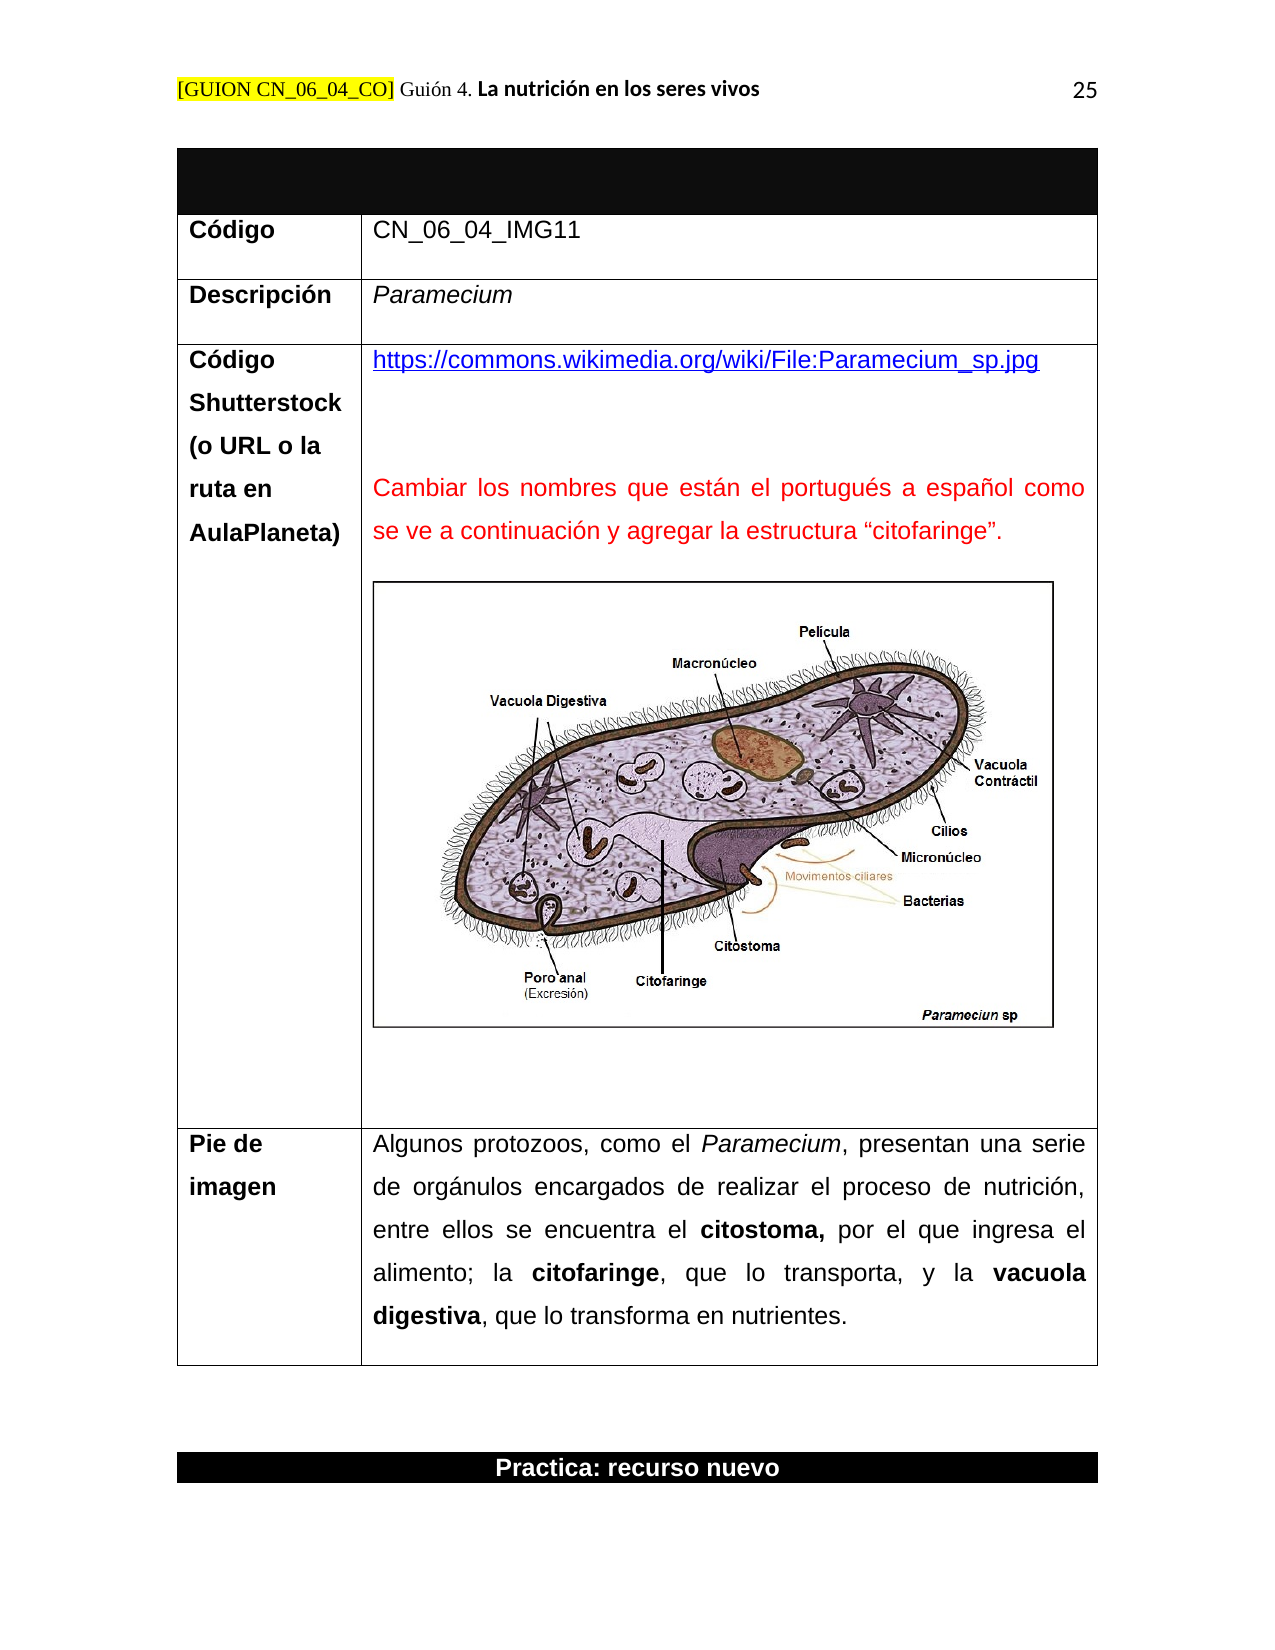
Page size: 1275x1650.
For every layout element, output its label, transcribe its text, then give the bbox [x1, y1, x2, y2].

table_cell Paramecium [362, 280, 1097, 344]
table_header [178, 149, 1097, 214]
table_cell CN_06_04_IMG11 [362, 215, 1097, 279]
table_cell Descripción [178, 280, 361, 344]
table_cell Pie de imagen [178, 1129, 361, 1365]
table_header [178, 1453, 1097, 1482]
table_cell https://commons.wikimedia.org/wiki/File:Paramecium_sp.jpg Cambiar los nombres que están el portugués a español como se ve a continuación y agregar la estructura “citofaringe”. [362, 345, 1097, 1128]
table_cell Algunos protozoos, como el Paramecium, presentan una serie de orgánulos encargados de realizar el proceso de nutrición, entre ellos se encuentra el citostoma, por el que ingresa el alimento; la citofaringe, que lo transporta, y la vacuola digestiva, que lo transforma en nutrientes. [362, 1129, 1097, 1365]
table_cell Código [178, 215, 361, 279]
table_cell Código Shutterstock (o URL o la ruta en AulaPlaneta) [178, 345, 361, 1128]
picture [372, 580, 1055, 1028]
